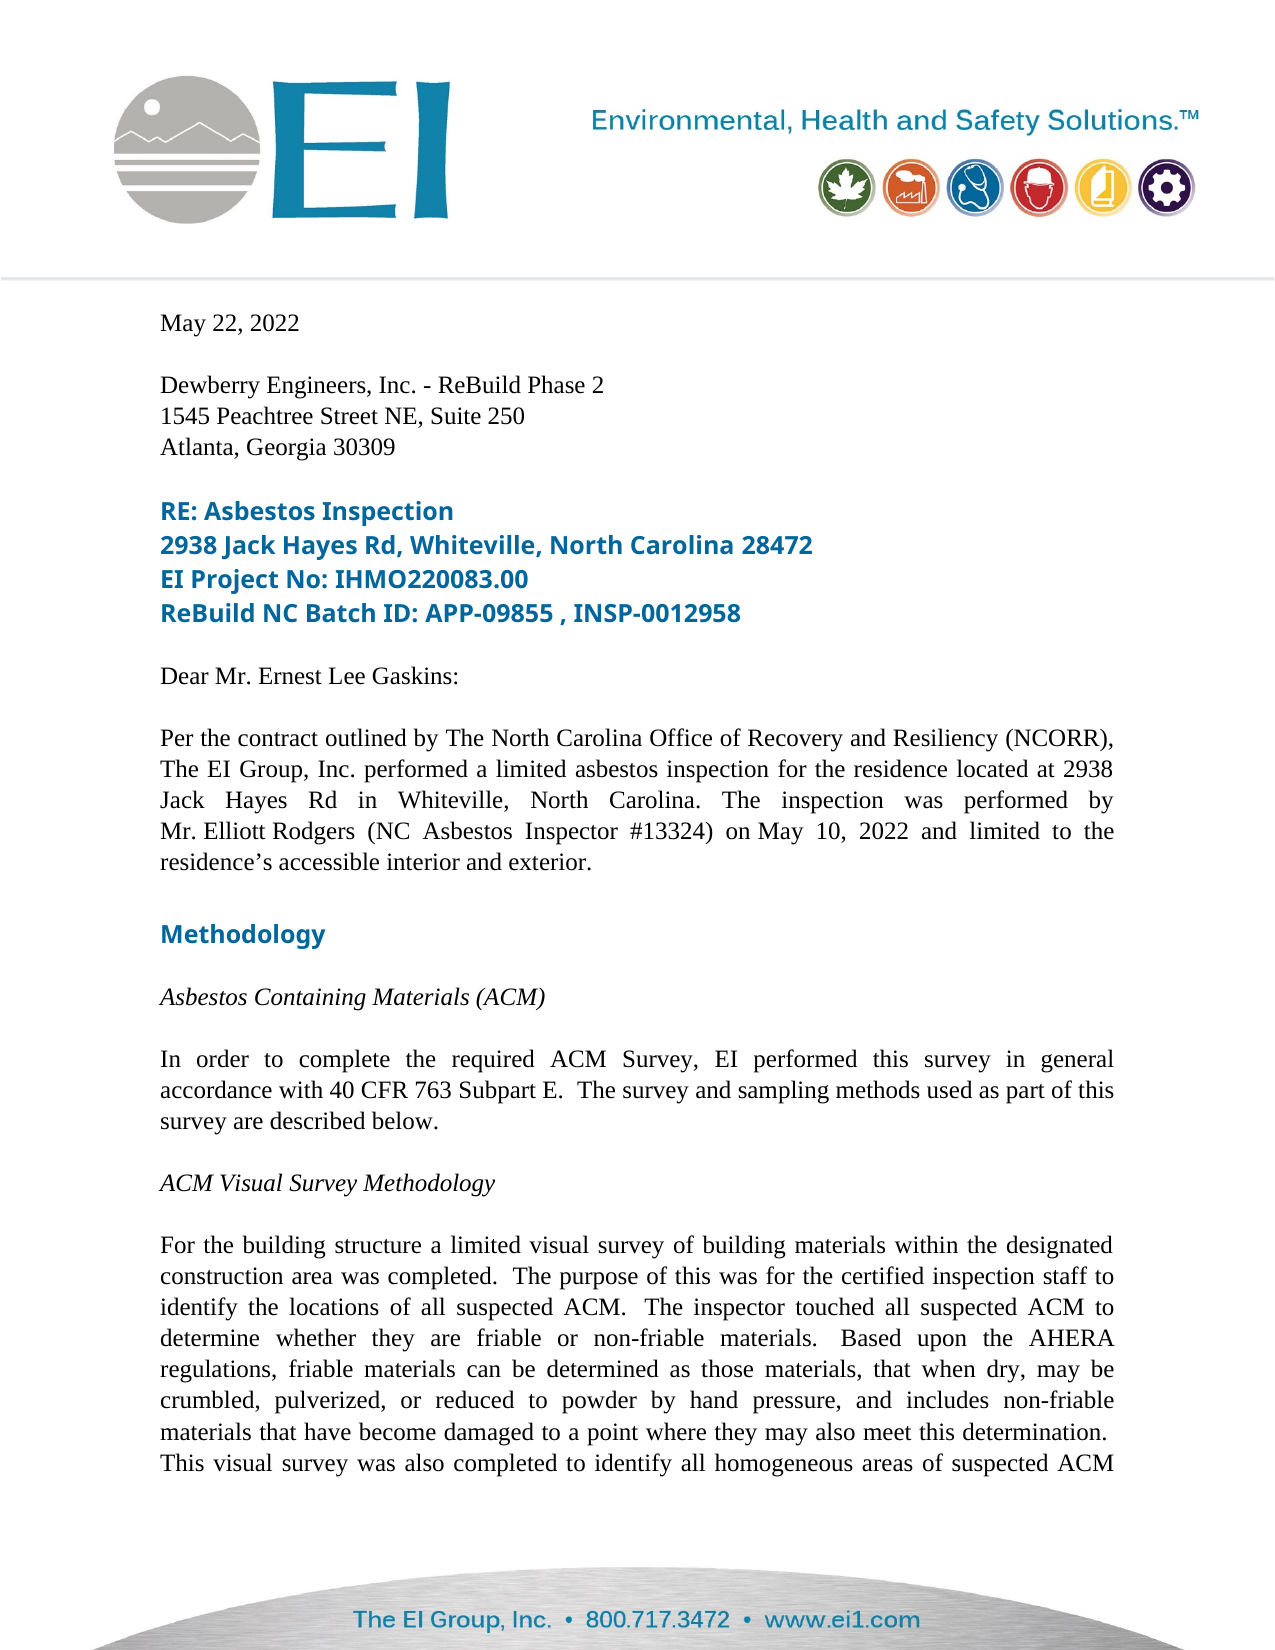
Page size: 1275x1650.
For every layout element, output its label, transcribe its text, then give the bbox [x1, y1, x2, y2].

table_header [150, 915, 1125, 1479]
picture [1, 1, 1275, 1650]
table_header May 22, 2022 Dewberry Engineers, Inc. - ReBuild Phase 2 1545 Peachtree Street NE, Suite 250 Atlanta, Georgia 30309 RE: Asbestos Inspection 2938 Jack Hayes Rd, Whiteville, North Carolina 28472 EI Project No: IHMO220083.00 ReBuild NC Batch ID: APP-09855 , INSP-0012958 Dear Mr. Ernest Lee Gaskins: Per the contract outlined by The North Carolina Office of Recovery and Resiliency (NCORR), The EI Group, Inc. performed a limited asbestos inspection for the residence located at 2938 Jack Hayes Rd in Whiteville, North Carolina. The inspection was performed by Mr. Elliott Rodgers (NC Asbestos Inspector #13324) on May 10, 2022 and limited to the residence’s accessible interior and exterior. [150, 305, 1125, 912]
